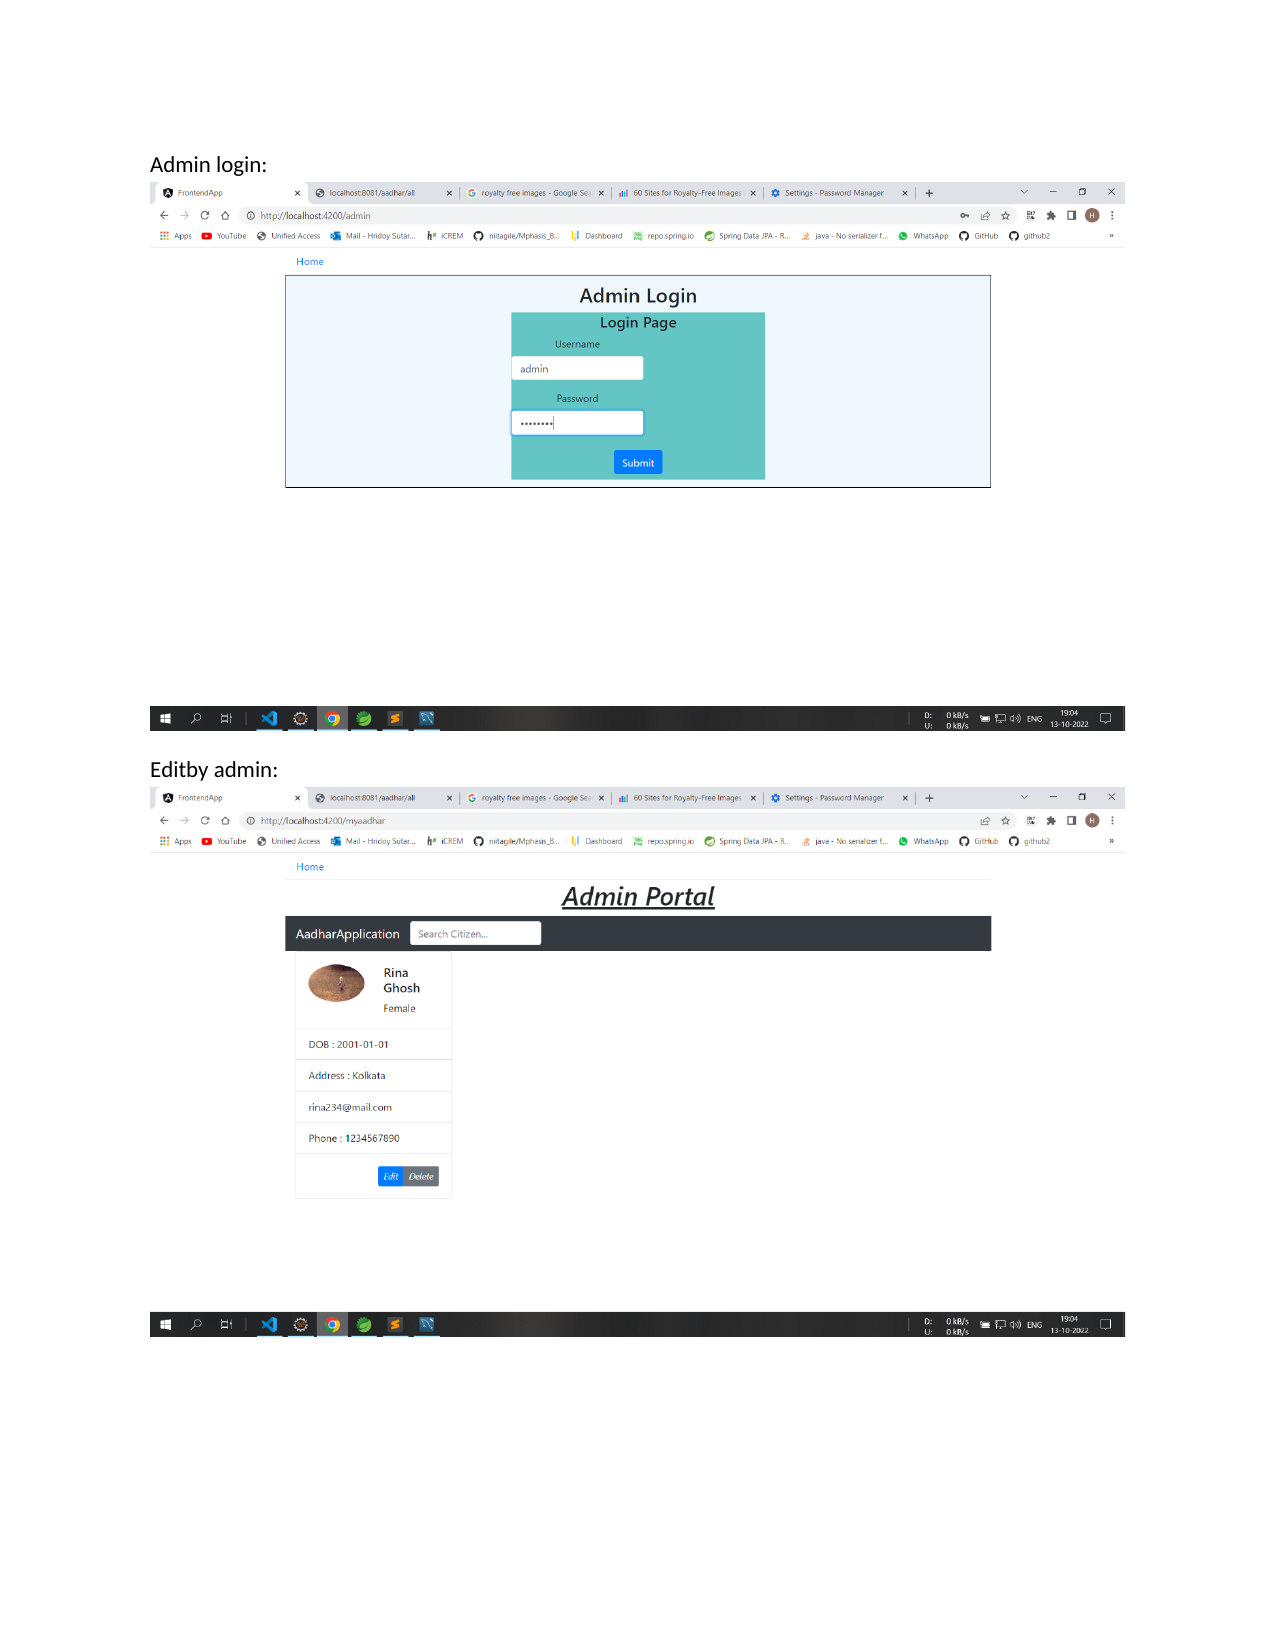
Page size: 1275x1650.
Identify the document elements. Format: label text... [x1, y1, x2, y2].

text Admin login: [150, 150, 1125, 182]
text Editby admin: [150, 756, 1125, 787]
picture [150, 182, 1125, 731]
picture [150, 787, 1125, 1337]
